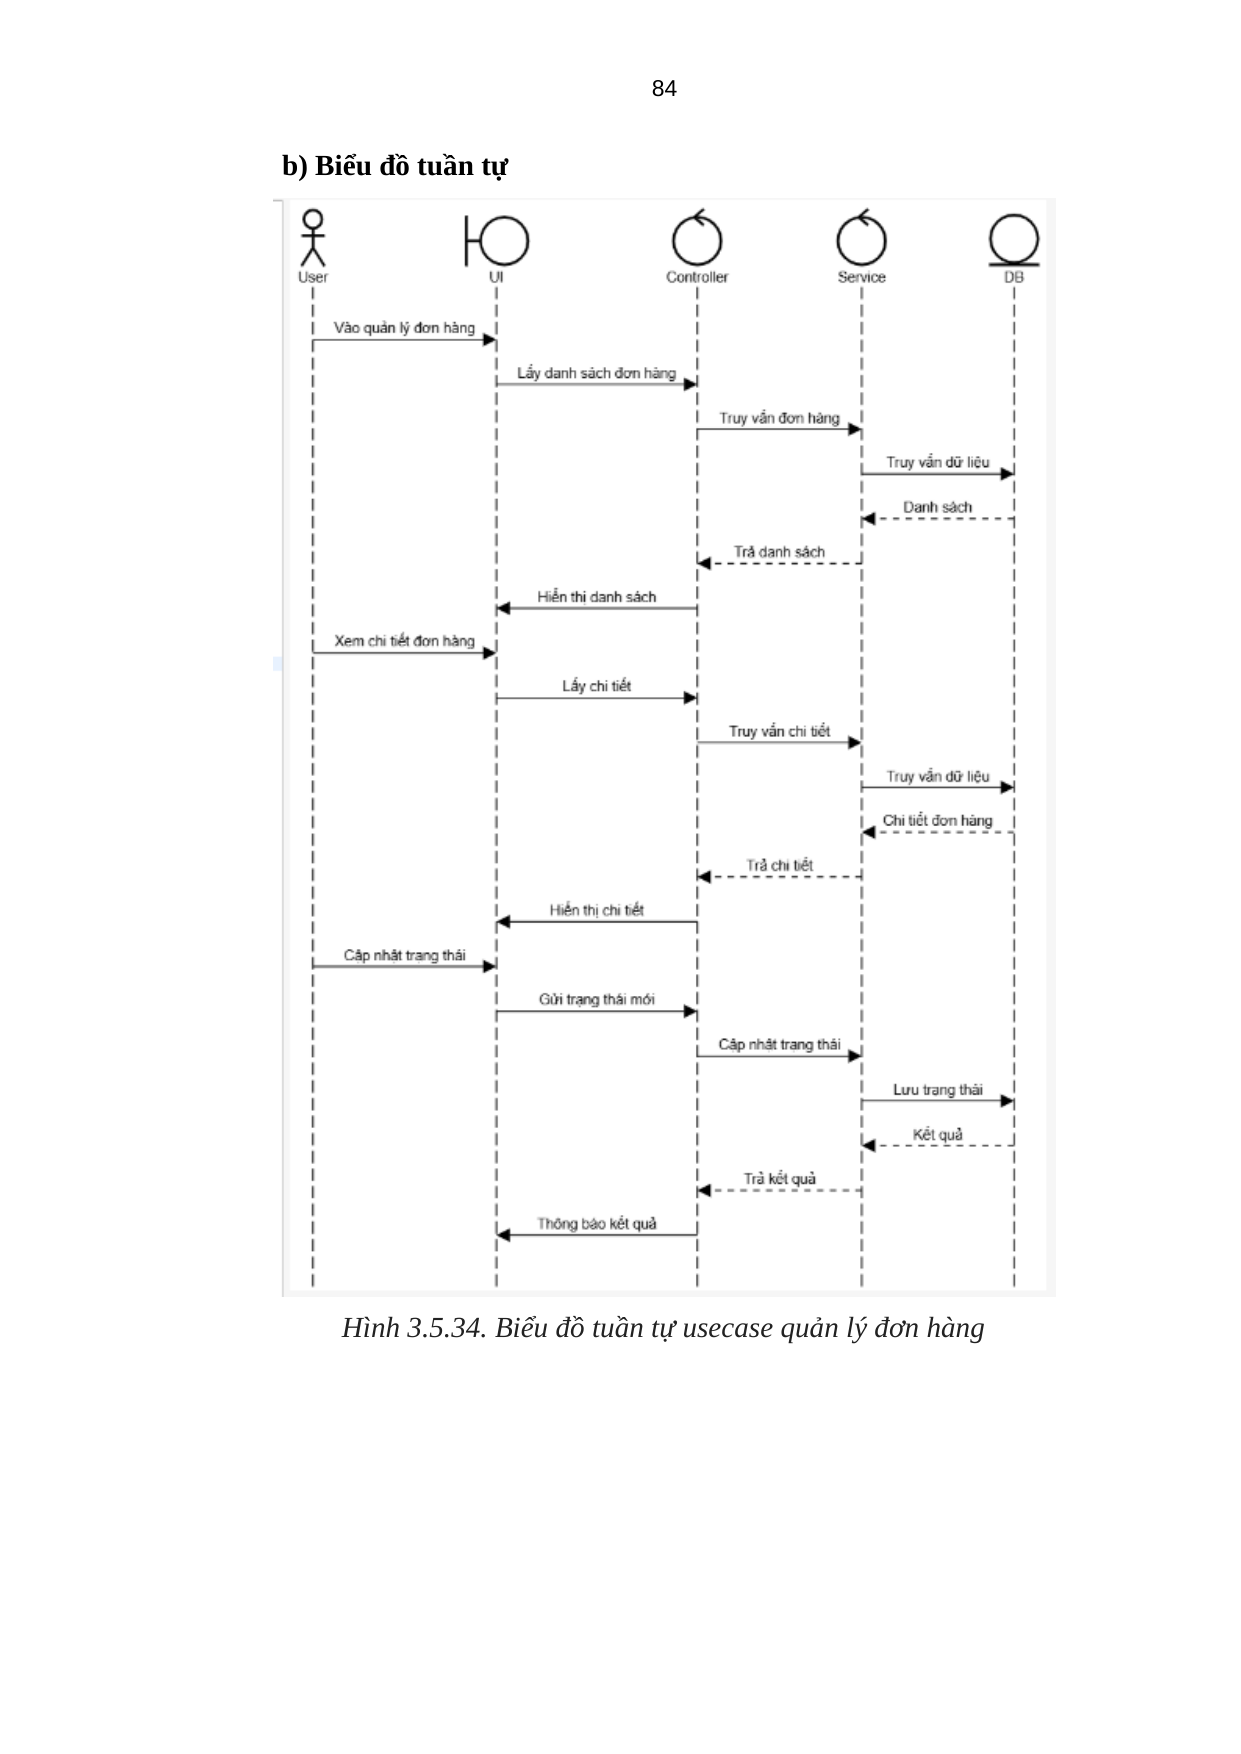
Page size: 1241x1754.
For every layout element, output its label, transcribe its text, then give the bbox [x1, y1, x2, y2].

picture [273, 198, 1056, 1297]
text b) Biểu đồ tuần tự [207, 148, 1122, 181]
subtitle Hình 3.5.34. Biểu đồ tuần tự usecase quản lý đơn hàng [207, 1310, 1122, 1343]
